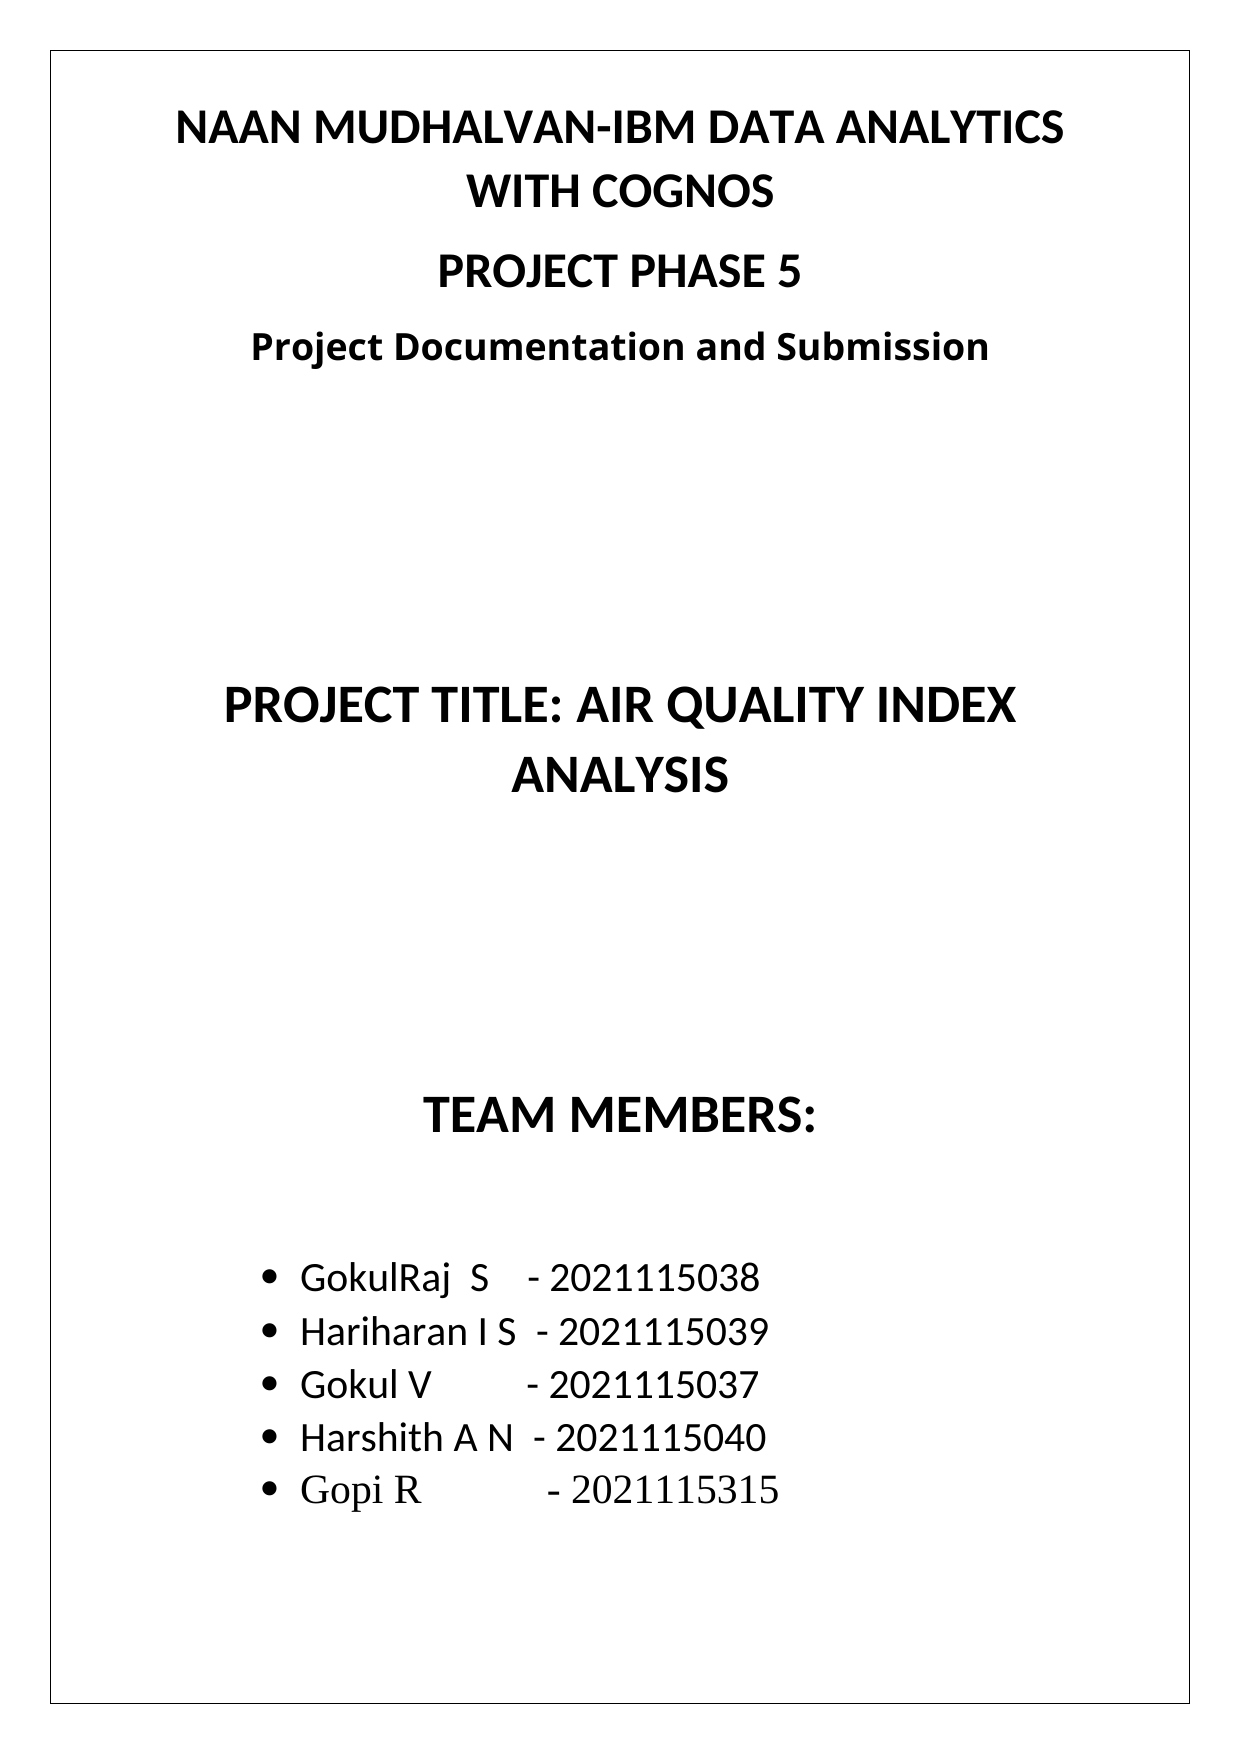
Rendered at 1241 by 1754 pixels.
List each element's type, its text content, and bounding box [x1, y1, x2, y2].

text PROJECT PHASE 5 [150, 239, 1090, 300]
list Gokul V - 2021115037 [262, 1358, 1090, 1409]
list Harshith A N - 2021115040 [262, 1411, 1090, 1462]
list GokulRaj S - 2021115038 [262, 1251, 1090, 1302]
text TEAM MEMBERS: [150, 1079, 1090, 1146]
text Project Documentation and Submission [150, 320, 1090, 371]
list Hariharan I S - 2021115039 [262, 1305, 1090, 1356]
list Gopi R - 2021115315 [262, 1465, 1090, 1513]
text NAAN MUDHALVAN-IBM DATA ANALYTICS WITH COGNOS [150, 94, 1090, 219]
text PROJECT TITLE: AIR QUALITY INDEX ANALYSIS [150, 670, 1090, 806]
